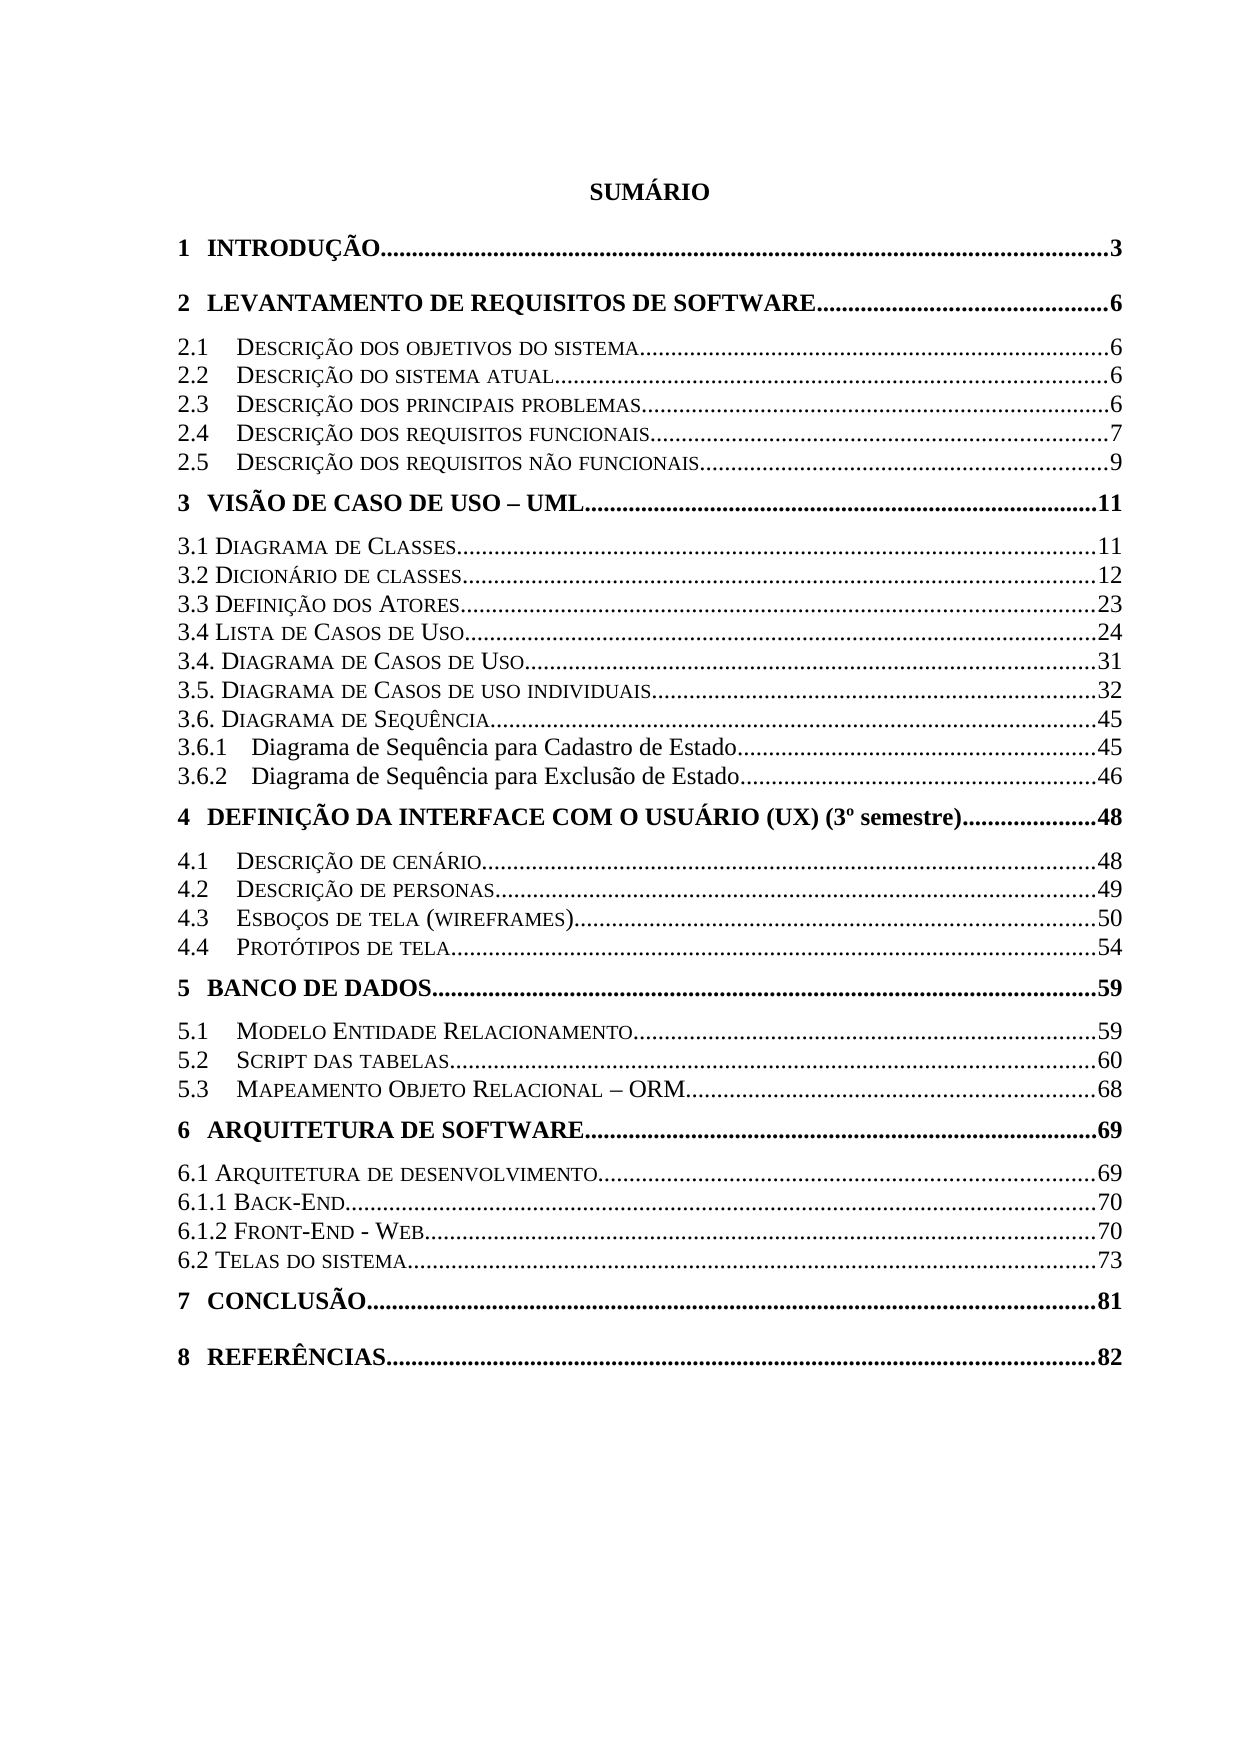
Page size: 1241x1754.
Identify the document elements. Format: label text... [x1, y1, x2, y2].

text 6.1.2 Front-End - Web 70 [177, 1216, 1122, 1245]
title SUMÁRIO [177, 177, 1122, 206]
text 2.3 Descrição dos principais problemas 6 [177, 389, 1122, 418]
text 4.1 Descrição de cenário 48 [177, 846, 1122, 874]
text 3.4. Diagrama de Casos de Uso 31 [177, 646, 1122, 675]
text 4.2 Descrição de personas 49 [177, 874, 1122, 903]
text 3.1 Diagrama de Classes 11 [177, 531, 1122, 560]
text 2.1 Descrição dos objetivos do sistema 6 [177, 332, 1122, 361]
text 2 LEVANTAMENTO DE REQUISITOS DE SOFTWARE 6 [177, 288, 1122, 317]
text 3.6.1 Diagrama de Sequência para Cadastro de Estado 45 [177, 732, 1122, 761]
text 1 INTRODUÇÃO 3 [177, 233, 1122, 262]
text 5.3 Mapeamento Objeto Relacional – ORM 68 [177, 1074, 1122, 1103]
text 5.1 Modelo Entidade Relacionamento 59 [177, 1016, 1122, 1045]
text 6.2 Telas do sistema 73 [177, 1245, 1122, 1273]
text 2.4 Descrição dos requisitos funcionais 7 [177, 418, 1122, 447]
text 3.5. Diagrama de Casos de uso individuais 32 [177, 675, 1122, 704]
text 2.5 Descrição dos requisitos não funcionais 9 [177, 447, 1122, 476]
text 5.2 Script das tabelas 60 [177, 1045, 1122, 1074]
text 3 VISÃO DE CASO DE USO – UML 11 [177, 488, 1122, 517]
text 6.1.1 Back-End 70 [177, 1187, 1122, 1216]
text 6 ARQUITETURA DE SOFTWARE 69 [177, 1115, 1122, 1144]
text 8 REFERÊNCIAS 82 [177, 1342, 1122, 1370]
text 3.4 Lista de Casos de Uso 24 [177, 617, 1122, 646]
text 3.2 Dicionário de classes 12 [177, 560, 1122, 589]
text 7 CONCLUSÃO 81 [177, 1286, 1122, 1315]
text 2.2 Descrição do sistema atual 6 [177, 361, 1122, 389]
text 3.6. Diagrama de Sequência 45 [177, 704, 1122, 732]
text 3.6.2 Diagrama de Sequência para Exclusão de Estado 46 [177, 761, 1122, 790]
text 3.3 Definição dos Atores 23 [177, 589, 1122, 617]
text 6.1 Arquitetura de desenvolvimento 69 [177, 1158, 1122, 1187]
text 4 DEFINIÇÃO DA INTERFACE COM O USUÁRIO (UX) (3º semestre) 48 [177, 802, 1122, 831]
text 4.4 Protótipos de tela 54 [177, 932, 1122, 961]
text 4.3 Esboços de tela (wireframes) 50 [177, 903, 1122, 932]
text 5 BANCO DE DADOS 59 [177, 973, 1122, 1002]
